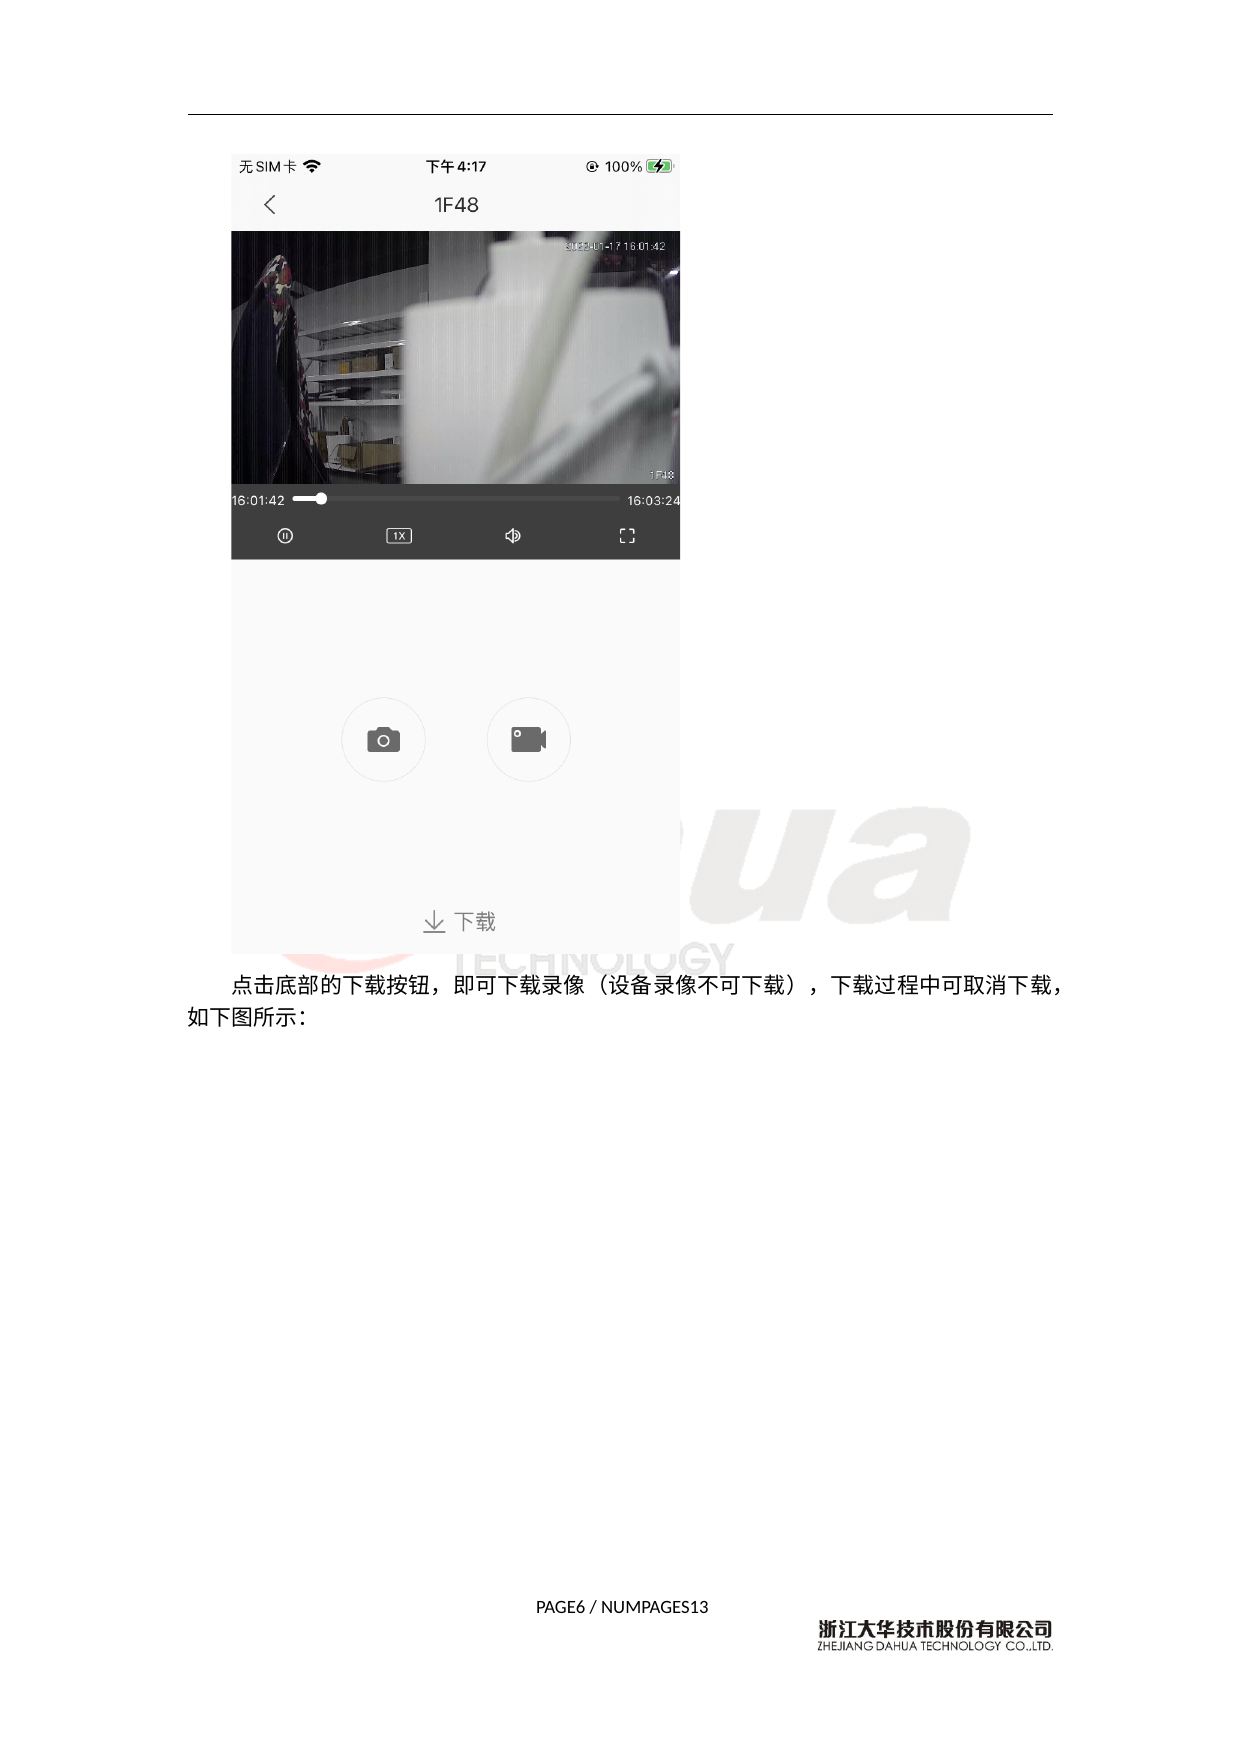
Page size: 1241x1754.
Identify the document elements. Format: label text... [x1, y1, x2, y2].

picture [817, 1620, 1053, 1651]
text 点击底部的下载按钮，即可下载录像（设备录像不可下载），下载过程中可取消下载，如下图所示： [187, 967, 1053, 1032]
picture [231, 154, 680, 954]
